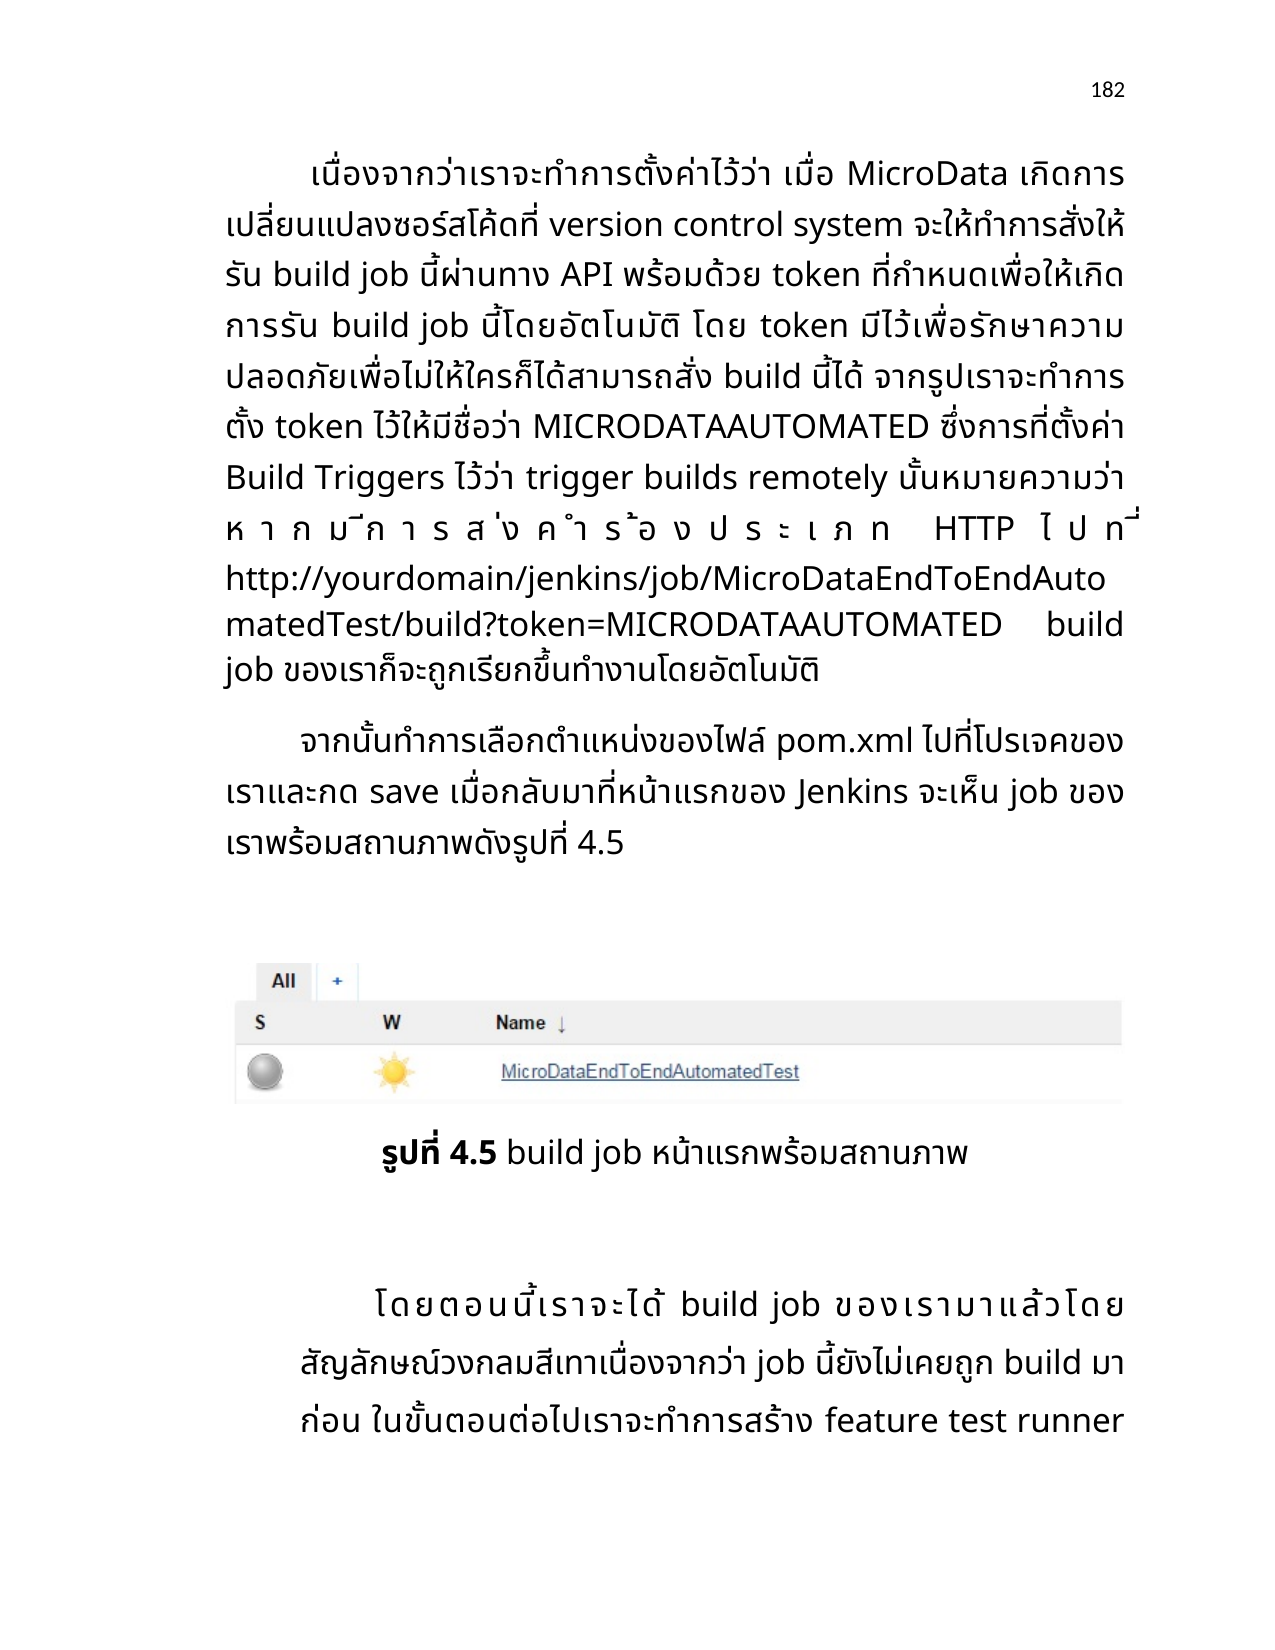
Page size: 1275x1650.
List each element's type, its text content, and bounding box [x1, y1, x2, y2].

text เนื่องจากว่าเราจะทำการตั้งค่าไว้ว่า เมื่อ MicroData เกิดการเปลี่ยนแปลงซอร์สโค้ดที่ version control system จะให้ทำการสั่งให้รัน build job นี้ผ่านทาง API พร้อมด้วย token ที่กำหนดเพื่อให้เกิดการรัน build job นี้โดยอัตโนมัติ โดย token มีไว้เพื่อรักษาความปลอดภัยเพื่อไม่ให้ใครก็ได้สามารถสั่ง build นี้ได้ จากรูปเราจะทำการตั้ง token ไว้ให้มีชื่อว่า MICRODATAAUTOMATED ซึ่งการที่ตั้งค่า Build Triggers ไว้ว่า trigger builds remotely นั้นหมายความว่าหากมีการส่งคำร้องประเภท HTTP ไปที่ http://yourdomain/jenkins/job/MicroDataEndToEndAutomatedTest/build?token=MICRODATAAUTOMATED build job ของเราก็จะถูกเรียกขึ้นทำงานโดยอัตโนมัติ [225, 150, 1125, 696]
text จากนั้นทำการเลือกตำแหน่งของไฟล์ pom.xml ไปที่โปรเจคของเราและกด save เมื่อกลับมาที่หน้าแรกของ Jenkins จะเห็น job ของเราพร้อมสถานภาพดังรูปที่ 4.17 [225, 717, 1125, 869]
picture [225, 963, 1125, 1104]
text build job หน้าแรกพร้อมสถานภาพ [225, 1129, 1125, 1179]
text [225, 1281, 1125, 1448]
